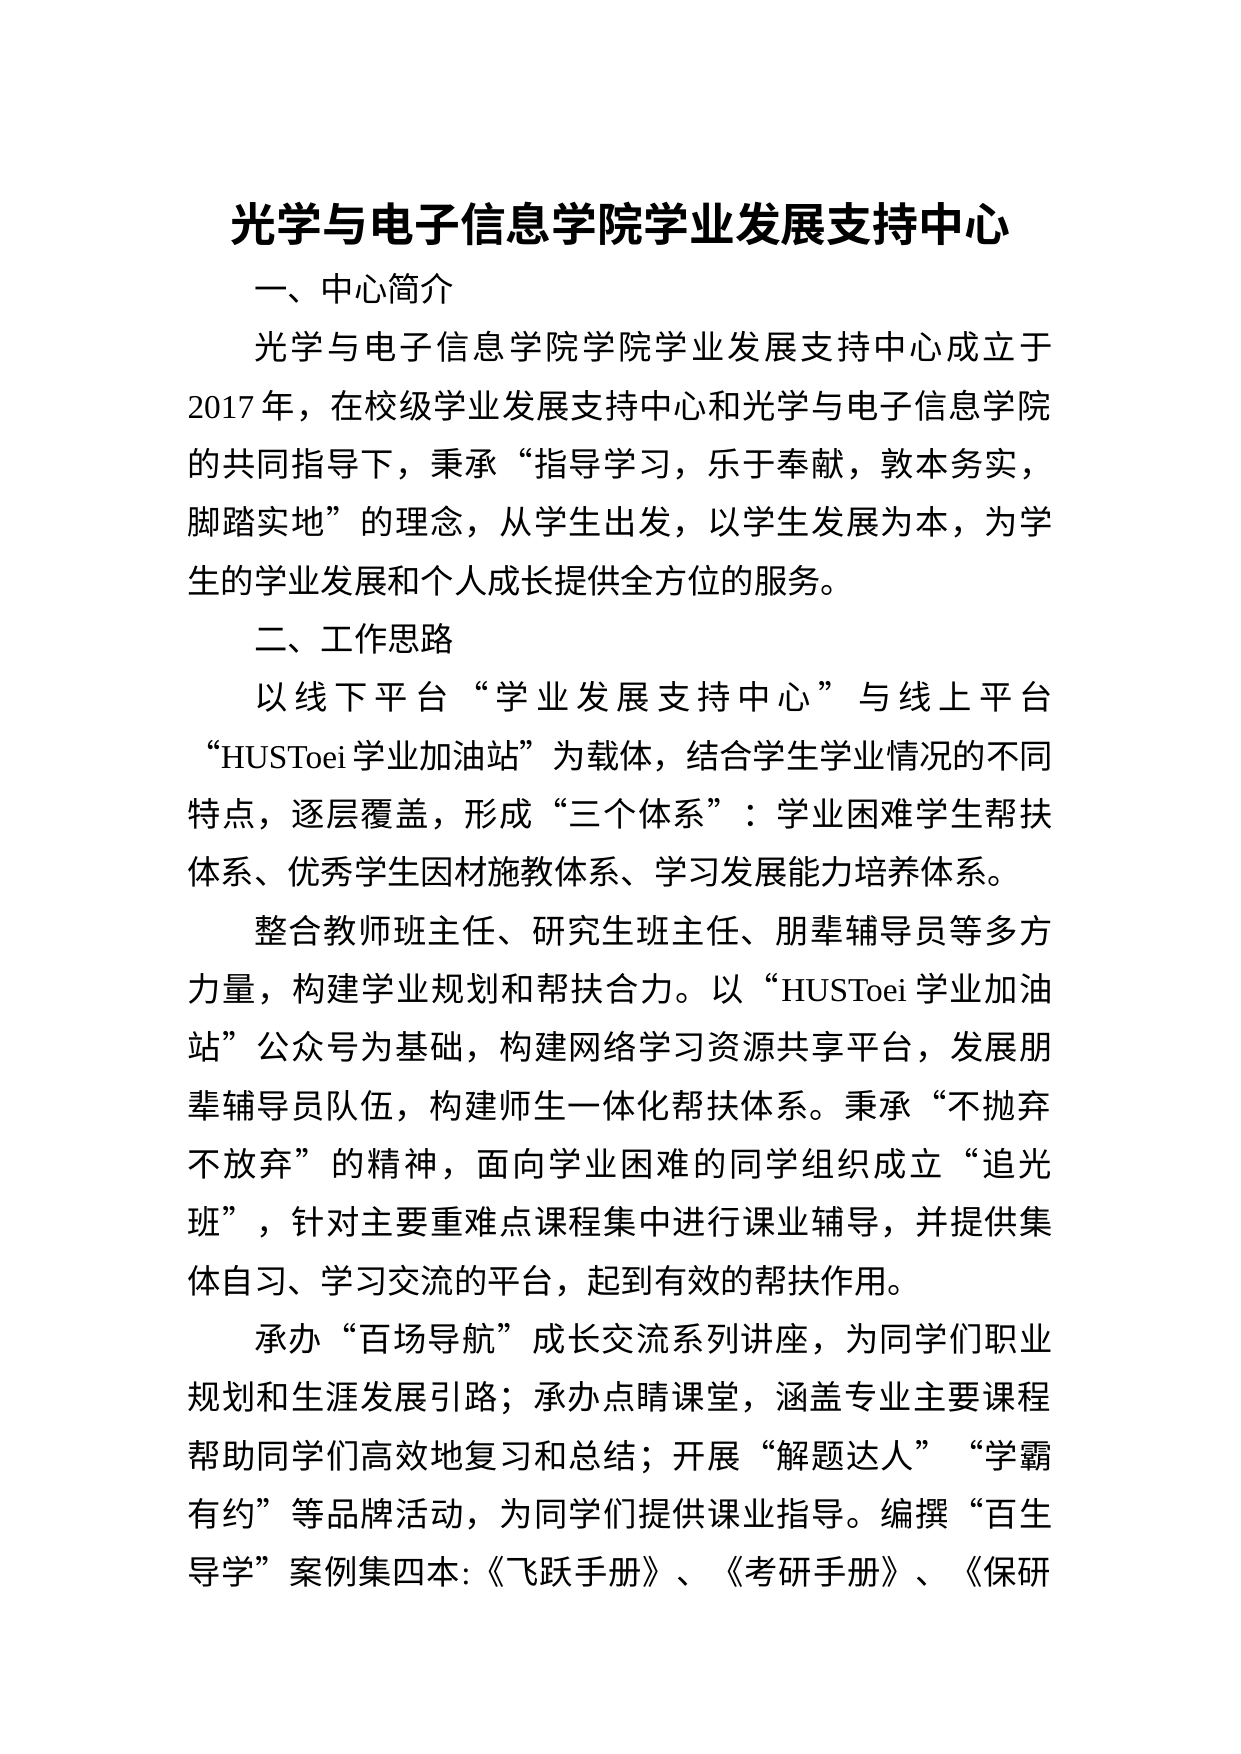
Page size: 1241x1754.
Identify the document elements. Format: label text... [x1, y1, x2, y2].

list 中心简介 [254, 255, 1053, 313]
text 以线下平台“学业发展支持中心”与线上平台“HUSToei学业加油站”为载体，结合学生学业情况的不同特点，逐层覆盖，形成“三个体系”：学业困难学生帮扶体系、优秀学生因材施教体系、学习发展能力培养体系。 [187, 663, 1053, 896]
text 光学与电子信息学院学院学业发展支持中心成立于2017年，在校级学业发展支持中心和光学与电子信息学院的共同指导下，秉承“指导学习，乐于奉献，敦本务实，脚踏实地”的理念，从学生出发，以学生发展为本，为学生的学业发展和个人成长提供全方位的服务。 [187, 313, 1053, 605]
text 光学与电子信息学院学业发展支持中心 [187, 188, 1053, 255]
text 整合教师班主任、研究生班主任、朋辈辅导员等多方力量，构建学业规划和帮扶合力。以“HUSToei学业加油站”公众号为基础，构建网络学习资源共享平台，发展朋辈辅导员队伍，构建师生一体化帮扶体系。秉承“不抛弃、不放弃”的精神，面向学业困难的同学组织成立“追光班”，针对主要重难点课程集中进行课业辅导，并提供集体自习、学习交流的平台，起到有效的帮扶作用。 [187, 896, 1053, 1305]
list 工作思路 [254, 605, 1053, 663]
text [187, 1305, 1053, 1596]
